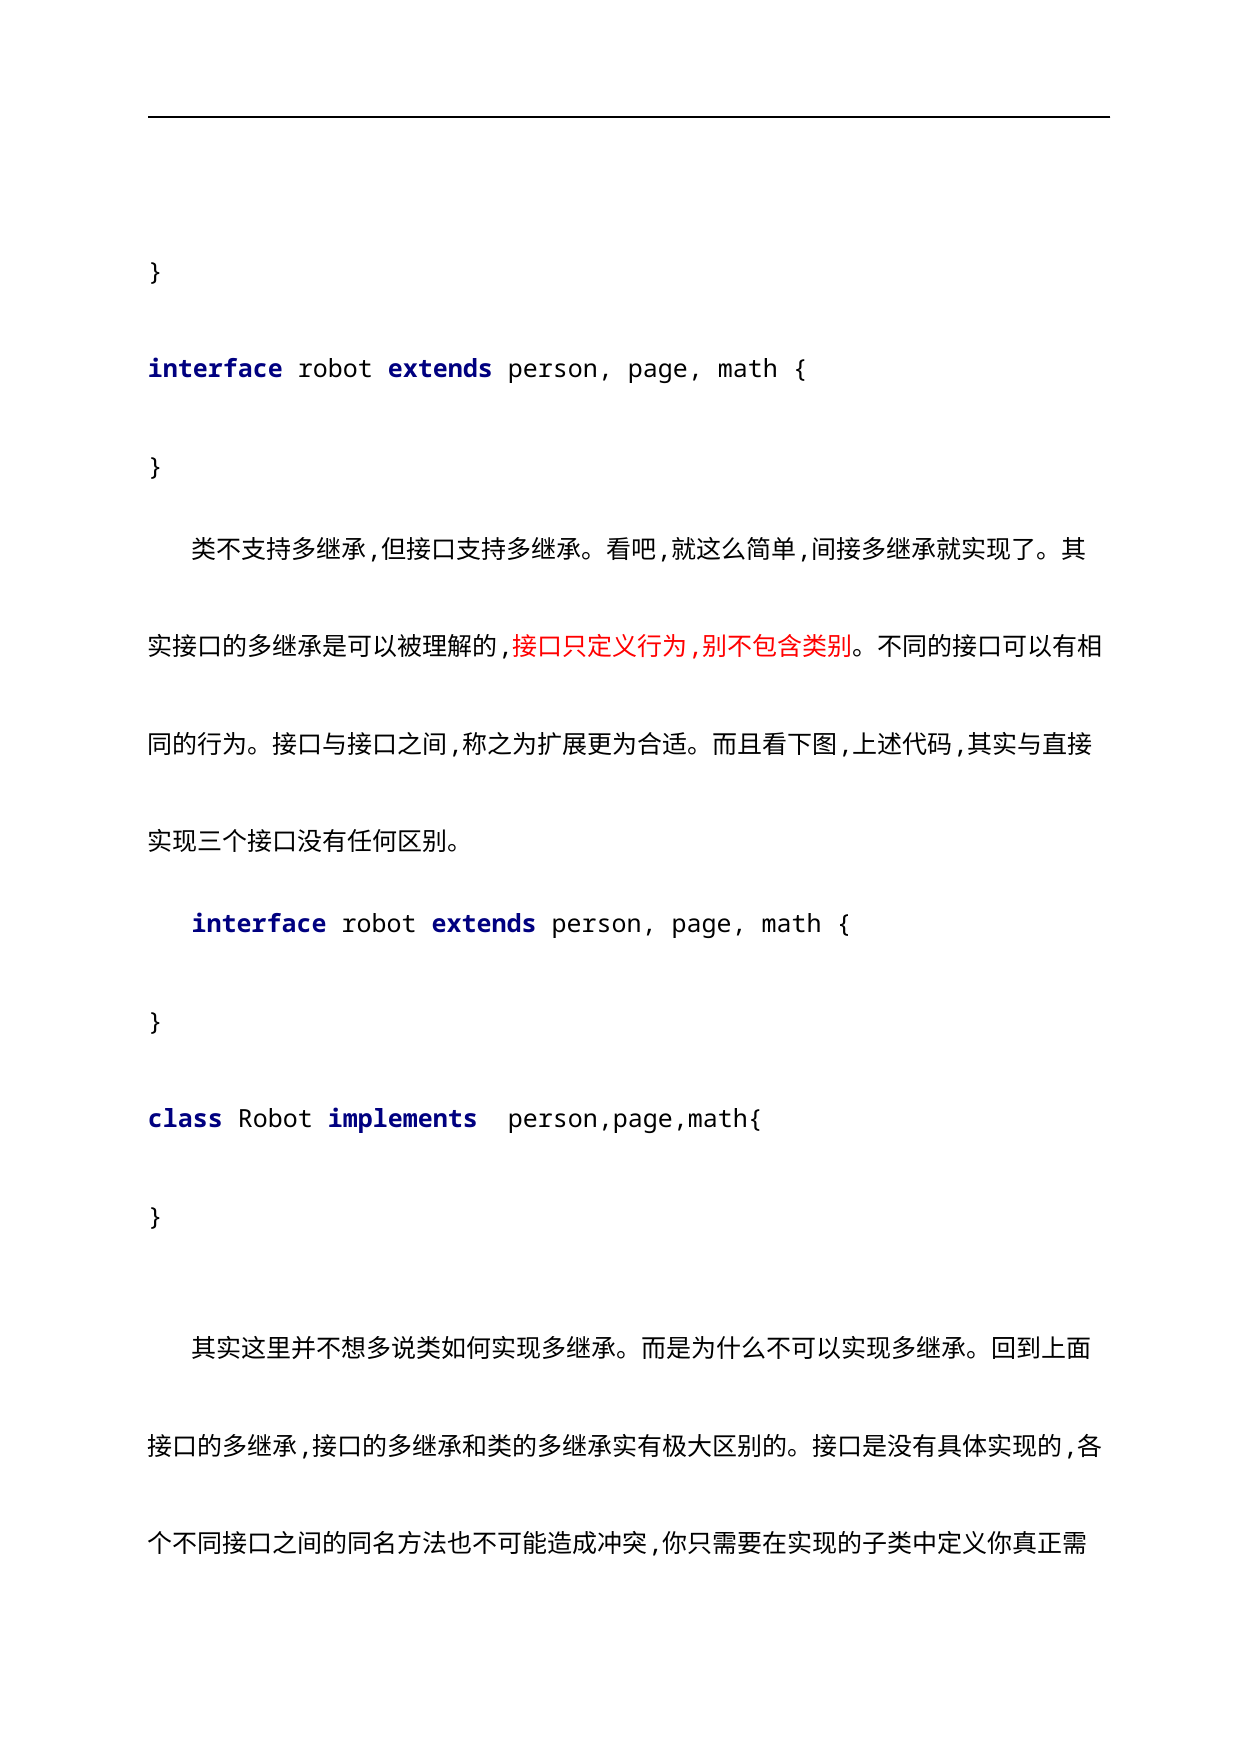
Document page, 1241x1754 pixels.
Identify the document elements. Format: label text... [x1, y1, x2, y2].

text interface robot extends person, page, math { } class Robot implements person,page,math{ } [148, 890, 1110, 1248]
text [148, 140, 1110, 498]
text 类不支持多继承,但接口支持多继承。看吧,就这么简单,间接多继承就实现了。其实接口的多继承是可以被理解的,接口只定义行为,别不包含类别。不同的接口可以有相同的行为。接口与接口之间,称之为扩展更为合适。而且看下图,上述代码,其实与直接实现三个接口没有任何区别。 [148, 515, 1110, 872]
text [148, 1314, 1110, 1574]
